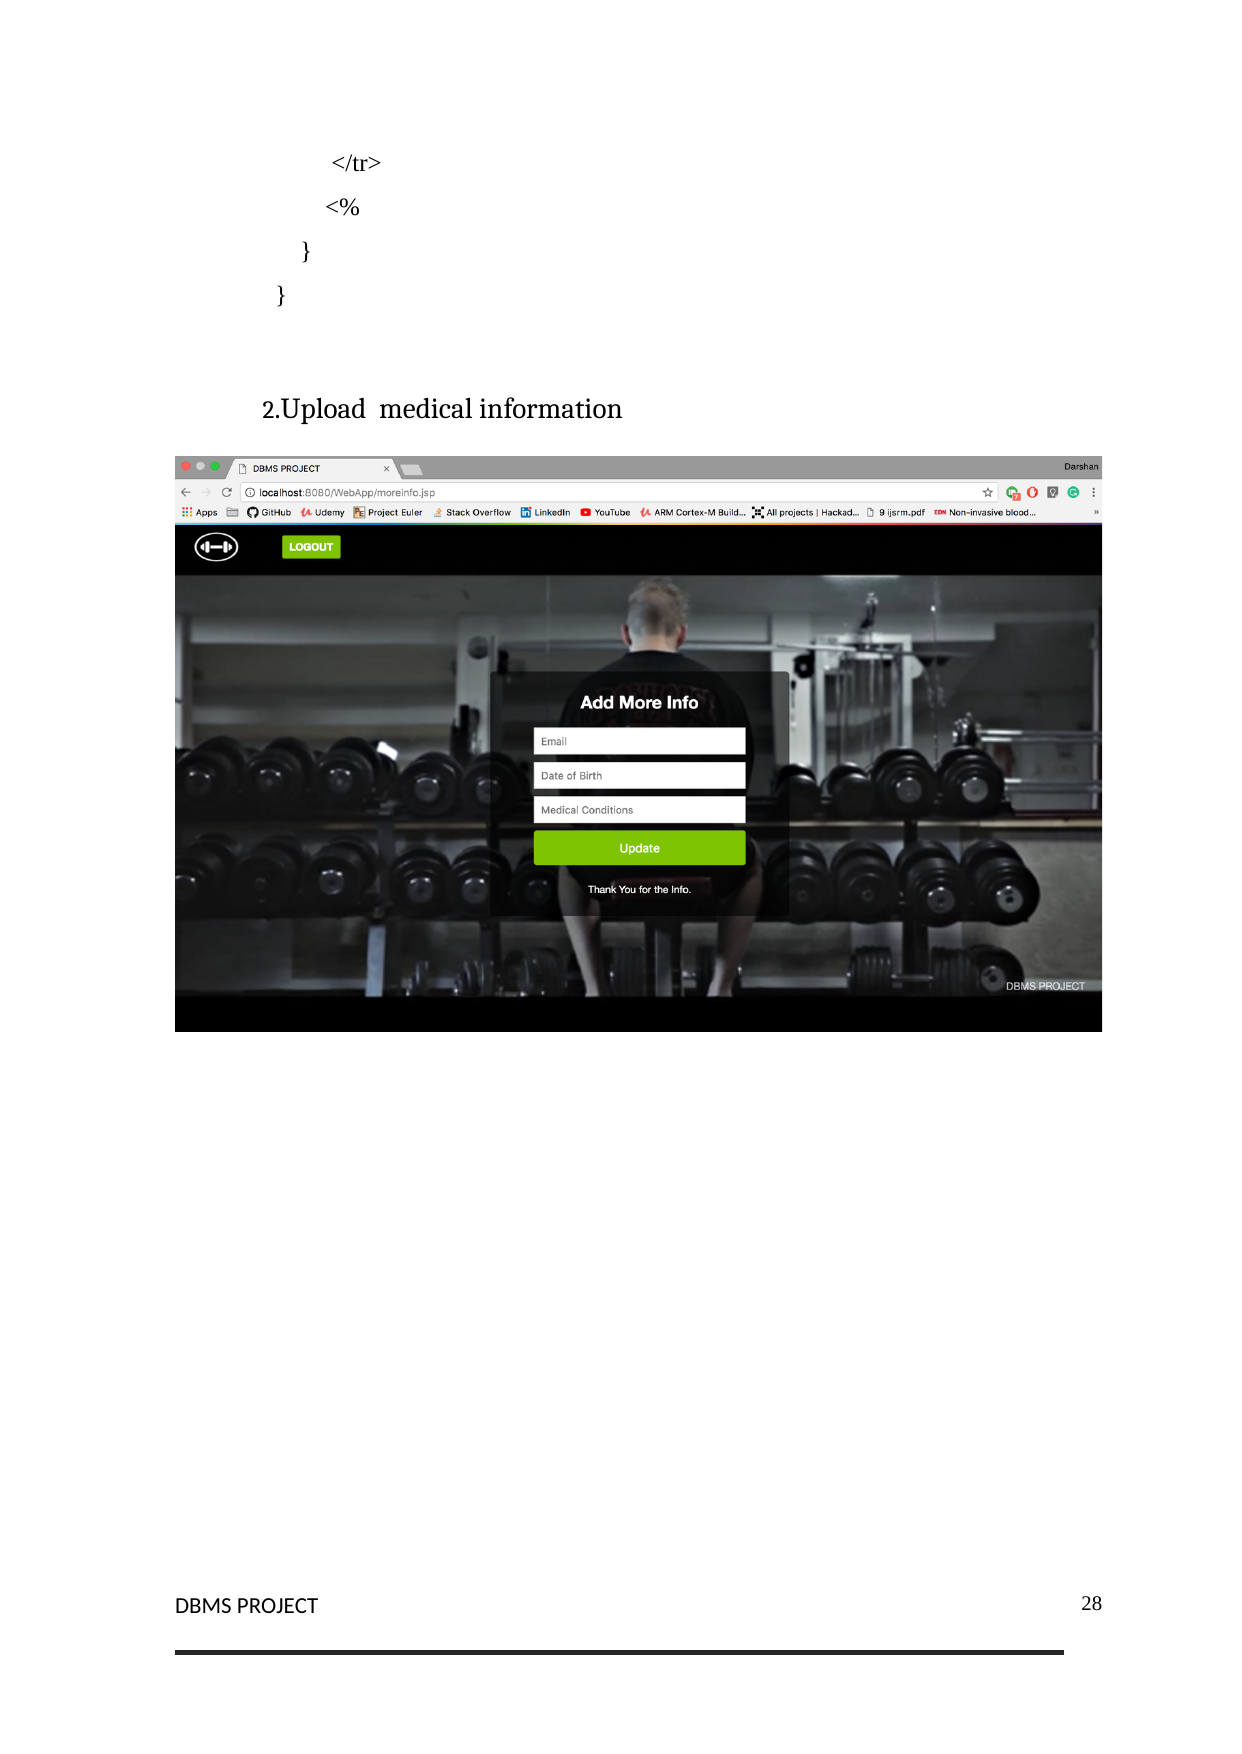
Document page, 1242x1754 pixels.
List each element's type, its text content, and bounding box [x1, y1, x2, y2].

picture [175, 456, 1103, 1032]
subtitle 2.Upload medical information [262, 393, 1102, 426]
text } [175, 280, 1095, 308]
text </tr> [175, 148, 1095, 177]
text <% [175, 192, 1095, 221]
text } [175, 236, 1095, 264]
